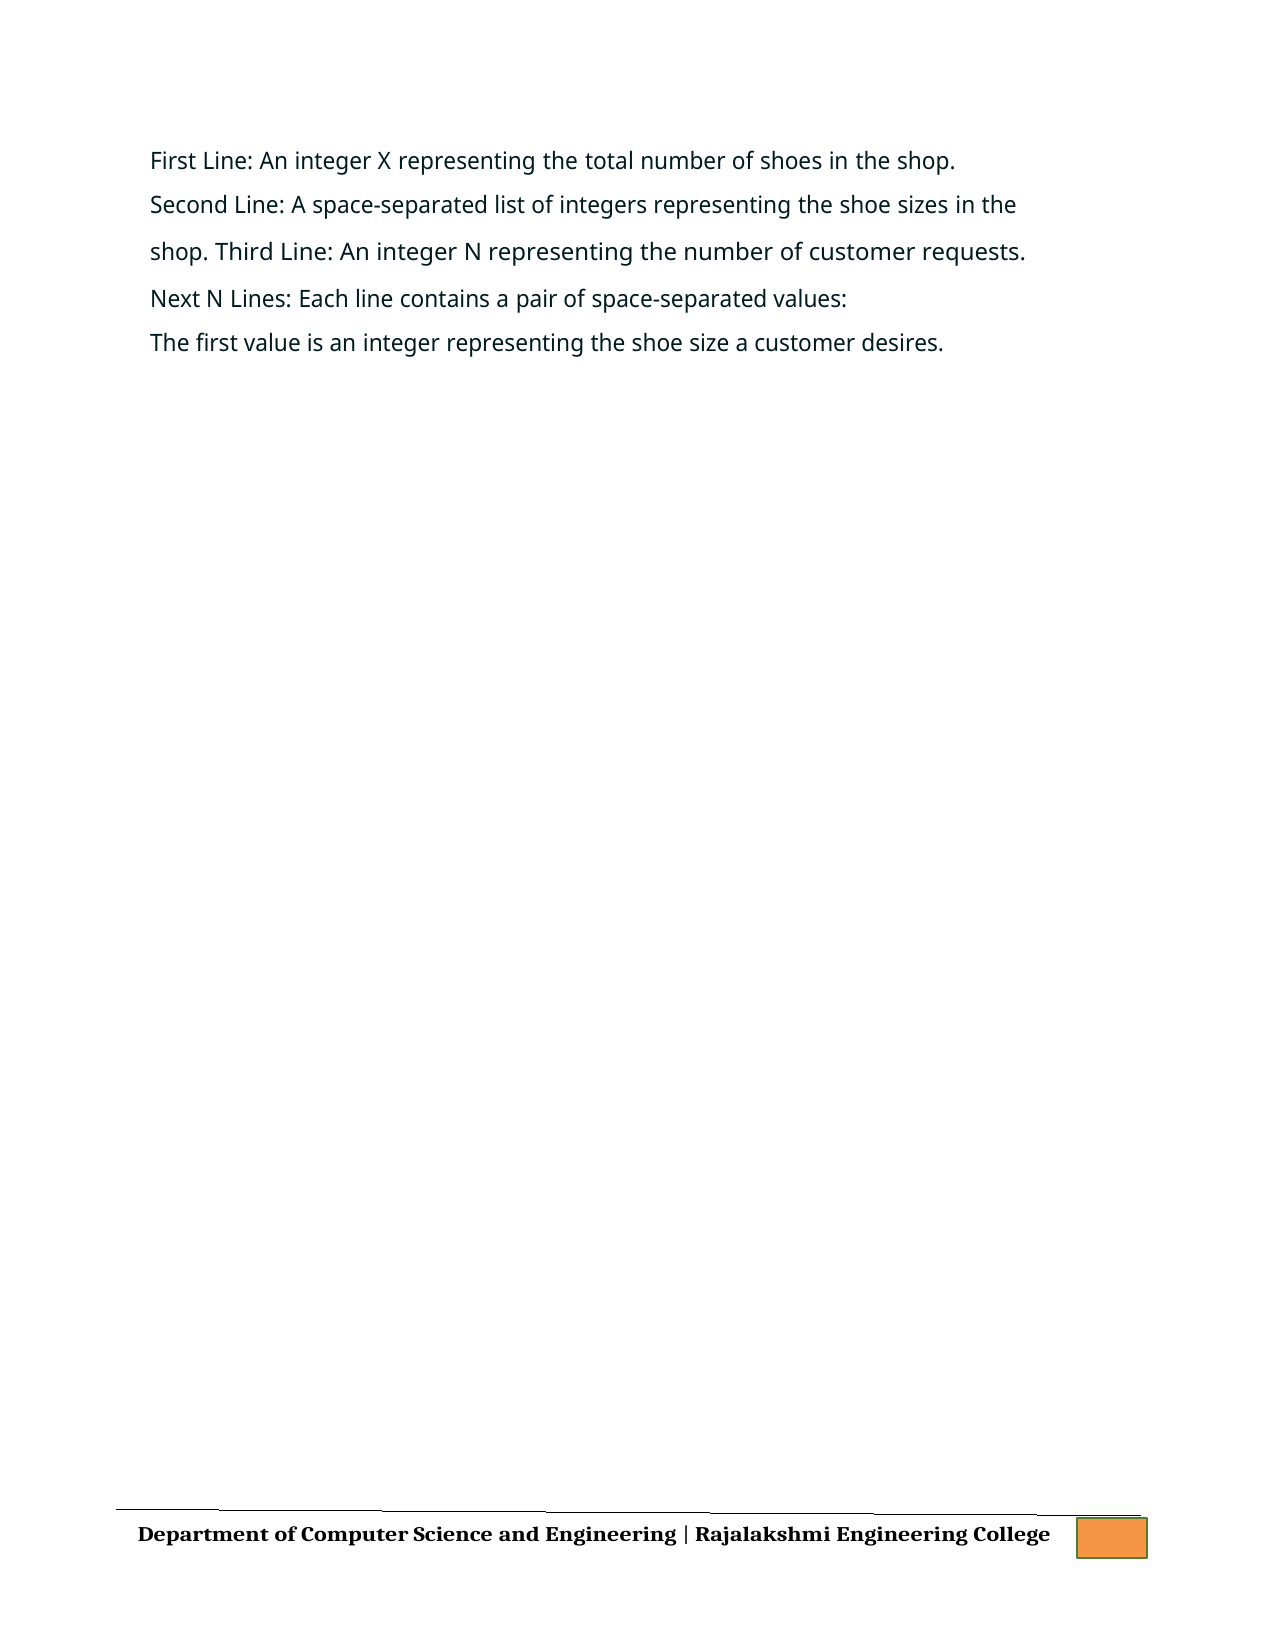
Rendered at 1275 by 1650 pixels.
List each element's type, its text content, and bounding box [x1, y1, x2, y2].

text Second Line: A space-separated list of integers representing the shoe sizes in the shop. Third Line: An integer N representing the number of customer requests. [150, 188, 1047, 267]
text First Line: An integer X representing the total number of shoes in the shop. [150, 144, 1219, 176]
text The first value is an integer representing the shoe size a customer desires. [150, 326, 1219, 359]
text Next N Lines: Each line contains a pair of space-separated values: [150, 281, 1219, 314]
